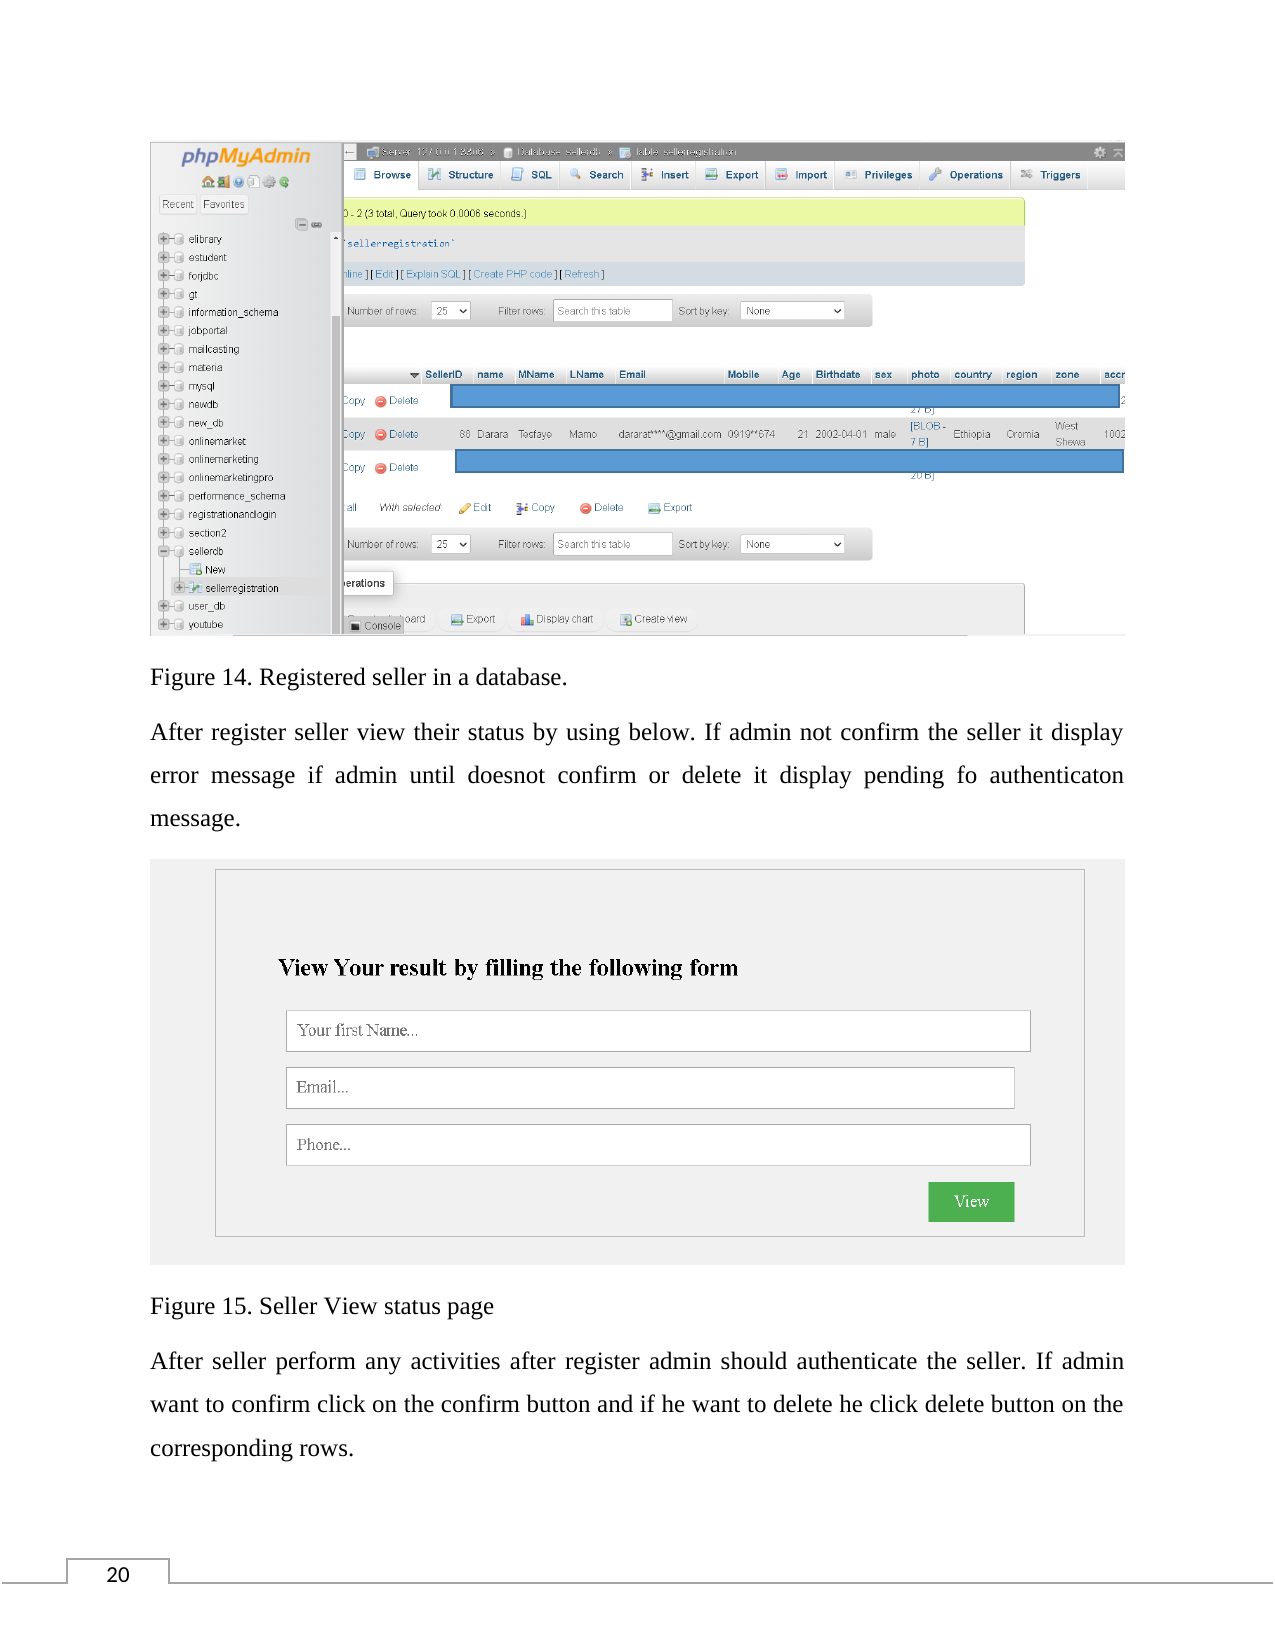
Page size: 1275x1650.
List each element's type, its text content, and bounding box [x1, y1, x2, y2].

text After seller perform any activities after register admin should authenticate the seller. If admin want to confirm click on the confirm button and if he want to delete he click delete button on the corresponding rows. [150, 1346, 1125, 1461]
text Figure 14. Registered seller in a database. [150, 662, 1125, 690]
text Figure 15. Seller View status page [150, 1291, 1125, 1319]
picture [150, 140, 1125, 636]
text After register seller view their status by using below. If admin not confirm the seller it display error message if admin until doesnot confirm or delete it display pending fo authenticaton message. [150, 717, 1125, 832]
picture [150, 859, 1125, 1265]
